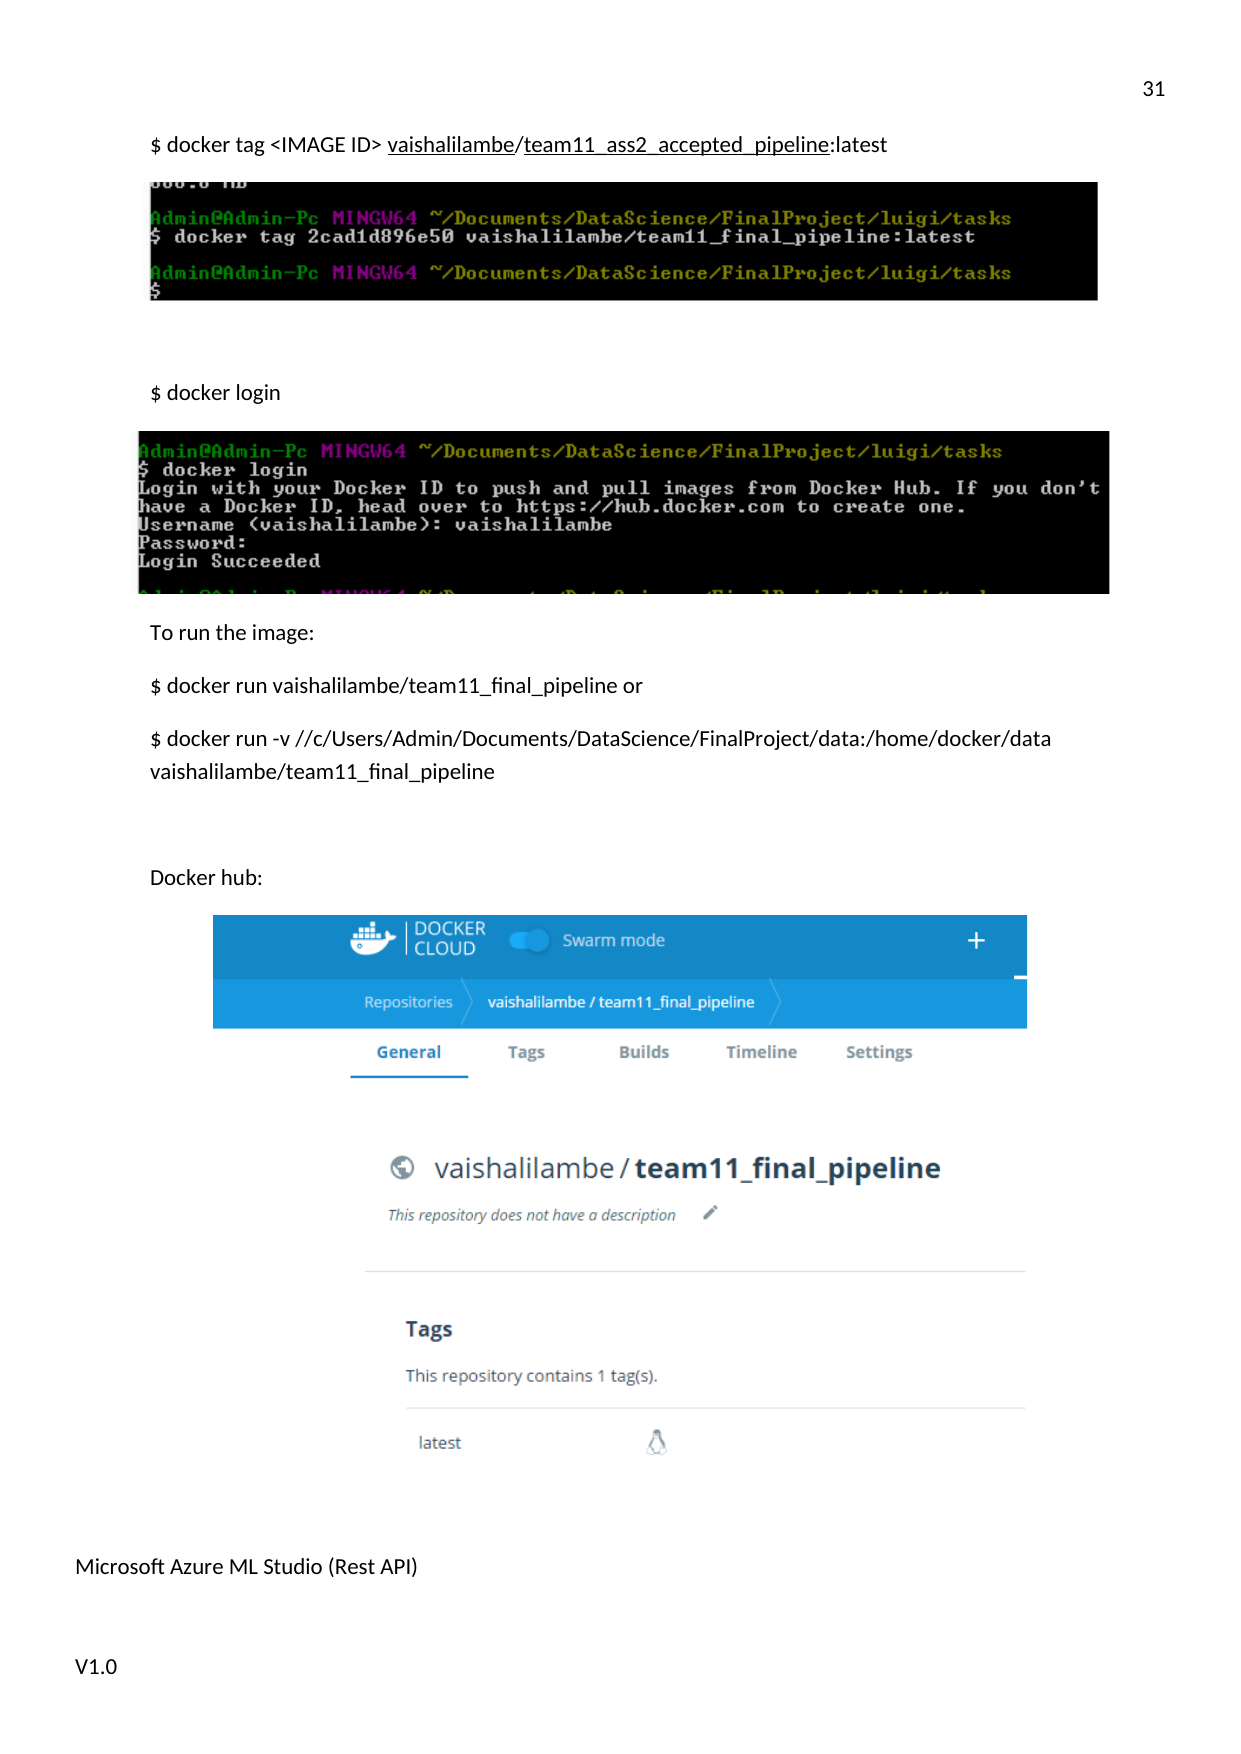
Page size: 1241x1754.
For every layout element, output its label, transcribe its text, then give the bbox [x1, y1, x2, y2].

text To run the image: [75, 618, 1165, 647]
text $ docker tag <IMAGE ID> vaishalilambe/team11_ass2_accepted_pipeline:latest [75, 130, 388, 158]
text Docker hub: [75, 863, 1165, 891]
text $ docker login [75, 378, 1165, 406]
text $ docker tag <IMAGE ID> vaishalilambe/team11_ass2_accepted_pipeline:latest [829, 130, 1165, 158]
text $ docker run vaishalilambe/team11_final_pipeline or [75, 672, 1165, 699]
picture [214, 1269, 1026, 1474]
picture [142, 182, 1098, 301]
picture [213, 915, 1028, 1245]
picture [131, 431, 1110, 594]
text Microsoft Azure ML Studio (Rest API) [75, 1552, 1165, 1580]
text $ docker run -v //c/Users/Admin/Documents/DataScience/FinalProject/data:/home/docker/data vaishalilambe/team11_final_pipeline [150, 724, 1165, 785]
